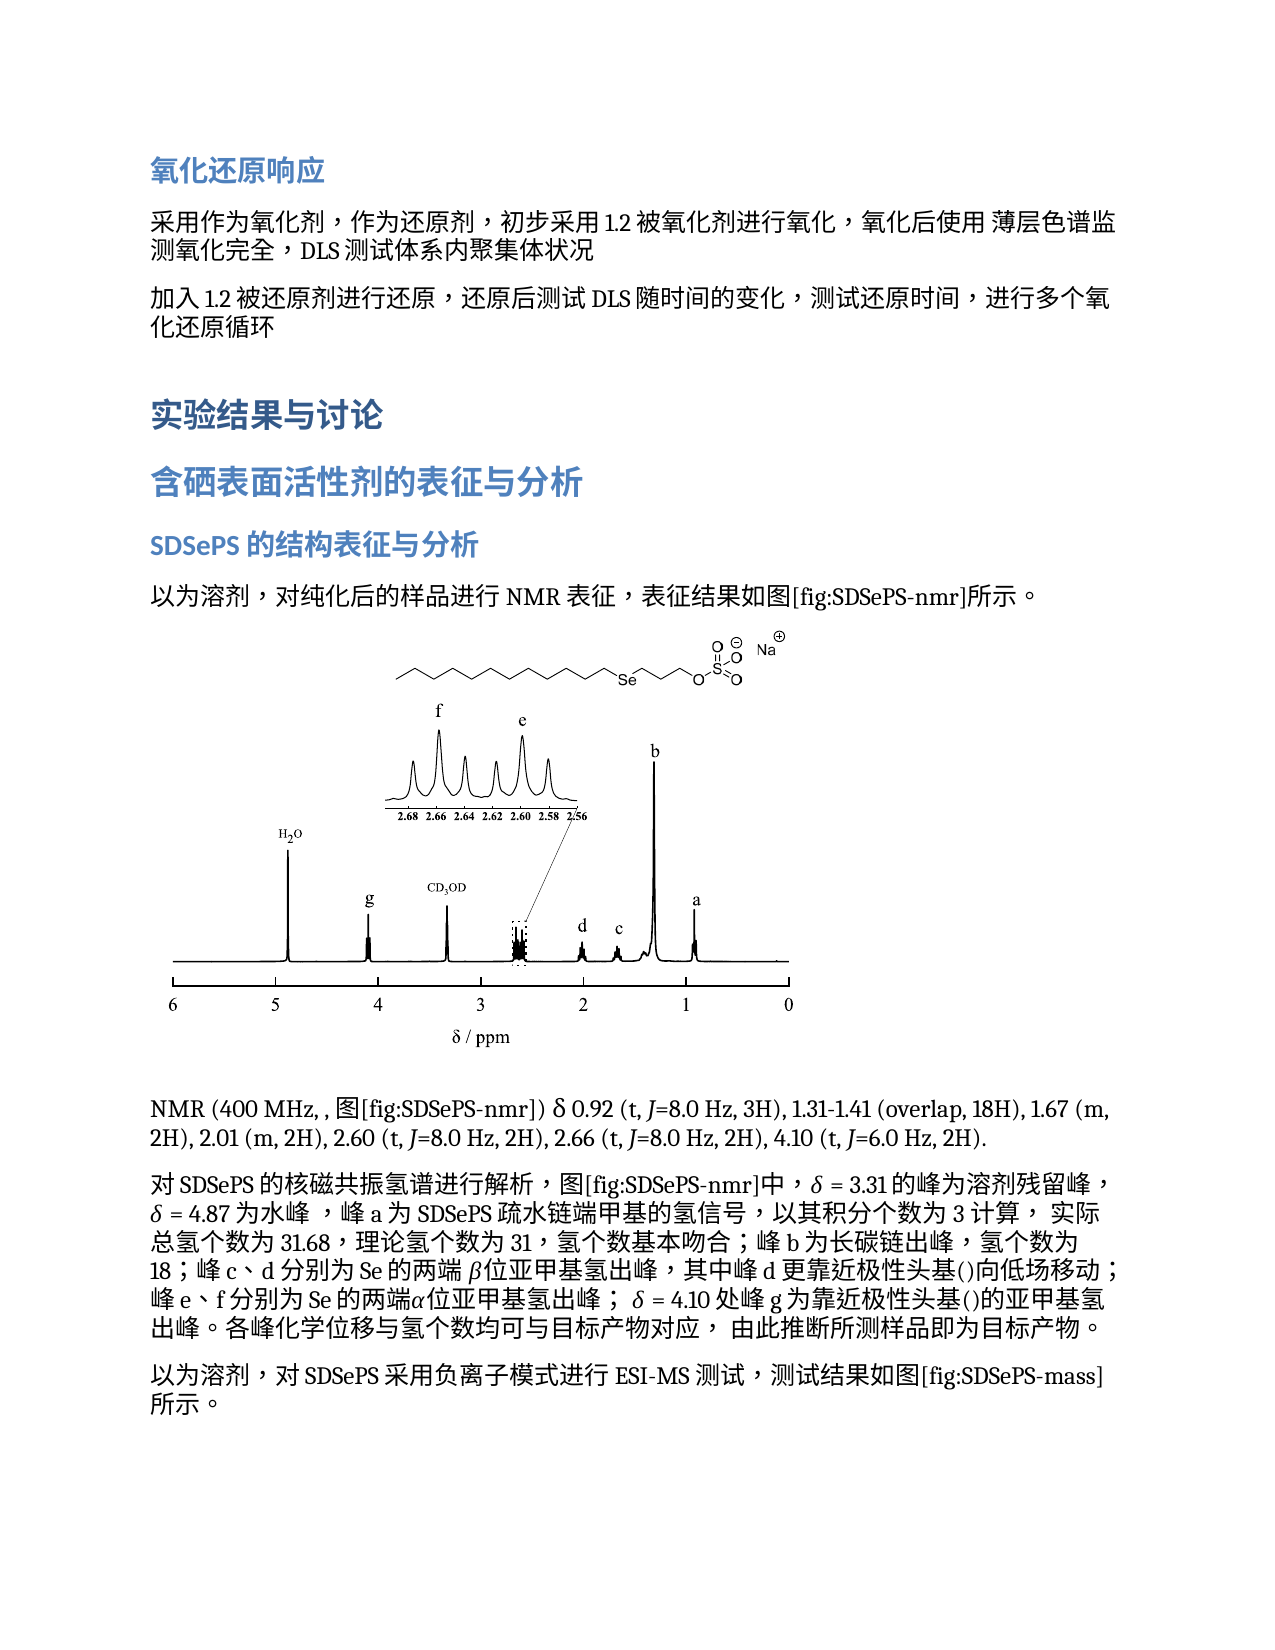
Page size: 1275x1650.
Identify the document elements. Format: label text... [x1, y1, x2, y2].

text 采用作为氧化剂，作为还原剂，初步采用1.2被氧化剂进行氧化，氧化后使用 薄层色谱监测氧化完全，DLS测试体系内聚集体状况 [150, 208, 1125, 266]
text 对SDSePS的核磁共振氢谱进行解析，图[fig:SDSePS-nmr]中， = 3.31的峰为溶剂残留峰， = 4.87为水峰 ，峰a为 SDSePS 疏水链端甲基的氢信号，以其积分个数为 3 计算， 实际总氢个数为 31.68，理论氢个数为 31，氢个数基本吻合；峰b为长碳链出峰，氢个数为18；峰c、d分别为Se的两端 位亚甲基氢出峰，其中峰d更靠近极性头基()向低场移动；峰e、f分别为Se的两端位亚甲基氢出峰； = 4.10处峰g为靠近极性头基()的亚甲基氢出峰。各峰化学位移与氢个数均可与目标产物对应， 由此推断所测样品即为目标产物。 [150, 1171, 1125, 1343]
subtitle 氧化还原响应 [150, 150, 1125, 190]
subtitle SDSePS的结构表征与分析 [150, 525, 1125, 564]
subtitle 实验结果与讨论 [150, 392, 1125, 438]
text 以为溶剂，对纯化后的样品进行 NMR 表征，表征结果如图[fig:SDSePS-nmr]所示。 [150, 583, 1125, 612]
text NMR (400 MHz, , 图[fig:SDSePS-nmr]) δ 0.92 (t, J=8.0 Hz, 3H), 1.31-1.41 (overlap, 18H), 1.67 (m, 2H), 2.01 (m, 2H), 2.60 (t, J=8.0 Hz, 2H), 2.66 (t, J=8.0 Hz, 2H), 4.10 (t, J=6.0 Hz, 2H). [150, 1095, 1125, 1152]
text 加入1.2被还原剂进行还原，还原后测试DLS随时间的变化，测试还原时间，进行多个氧化还原循环 [150, 285, 1125, 342]
text 以为溶剂，对SDSePS采用负离子模式进行 ESI-MS 测试，测试结果如图[fig:SDSePS-mass]所示。 [150, 1362, 1125, 1420]
subtitle 含硒表面活性剂的表征与分析 [150, 458, 1125, 504]
